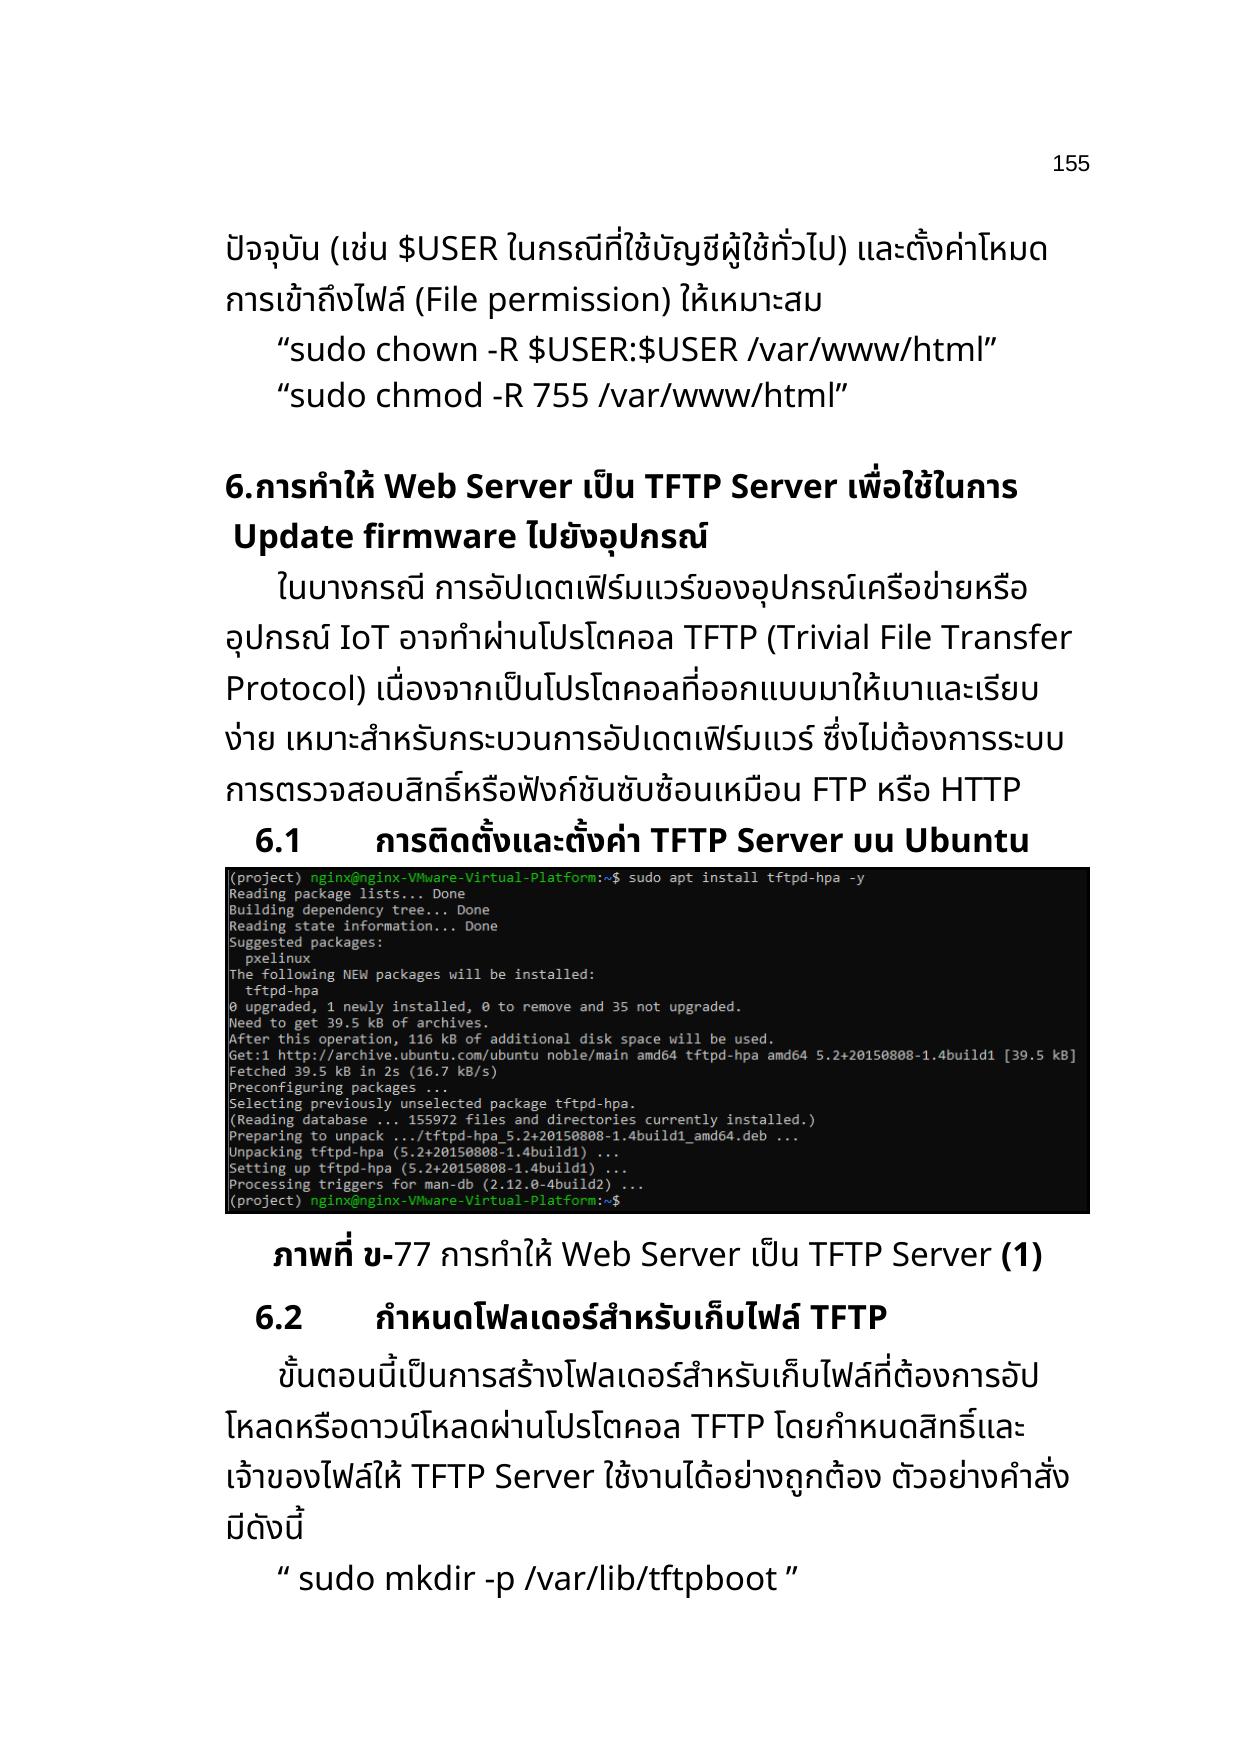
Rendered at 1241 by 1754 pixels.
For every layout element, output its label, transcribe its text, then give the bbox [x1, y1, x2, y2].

text “ sudo mkdir -p /var/lib/tftpboot ” [225, 1554, 1090, 1600]
text ในบางกรณี การอัปเดตเฟิร์มแวร์ของอุปกรณ์เครือข่ายหรืออุปกรณ์ IoT อาจทำผ่านโปรโตคอล TFTP (Trivial File Transfer Protocol) เนื่องจากเป็นโปรโตคอลที่ออกแบบมาให้เบาและเรียบง่าย เหมาะสำหรับกระบวนการอัปเดตเฟิร์มแวร์ ซึ่งไม่ต้องการระบบการตรวจสอบสิทธิ์หรือฟังก์ชันซับซ้อนเหมือน FTP หรือ HTTP [225, 564, 1090, 816]
text “sudo chown -R $USER:$USER /var/www/html” [225, 326, 1090, 372]
list กำหนดโฟลเดอร์สำหรับเก็บไฟล์ TFTP [255, 1294, 1090, 1345]
text “sudo chmod -R 755 /var/www/html” [225, 372, 1090, 417]
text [225, 225, 1090, 326]
list การทำให้ Web Server เป็น TFTP Server เพื่อใช้ในการ Update firmware ไปยังอุปกรณ์ [225, 462, 1090, 564]
list การติดตั้งและตั้งค่า TFTP Server บน Ubuntu [255, 816, 1090, 867]
text ขั้นตอนนี้เป็นการสร้างโฟลเดอร์สำหรับเก็บไฟล์ที่ต้องการอัปโหลดหรือดาวน์โหลดผ่านโปรโตคอล TFTP โดยกำหนดสิทธิ์และเจ้าของไฟล์ให้ TFTP Server ใช้งานได้อย่างถูกต้อง ตัวอย่างคำสั่งมีดังนี้ [225, 1352, 1090, 1554]
picture [228, 870, 1087, 1211]
